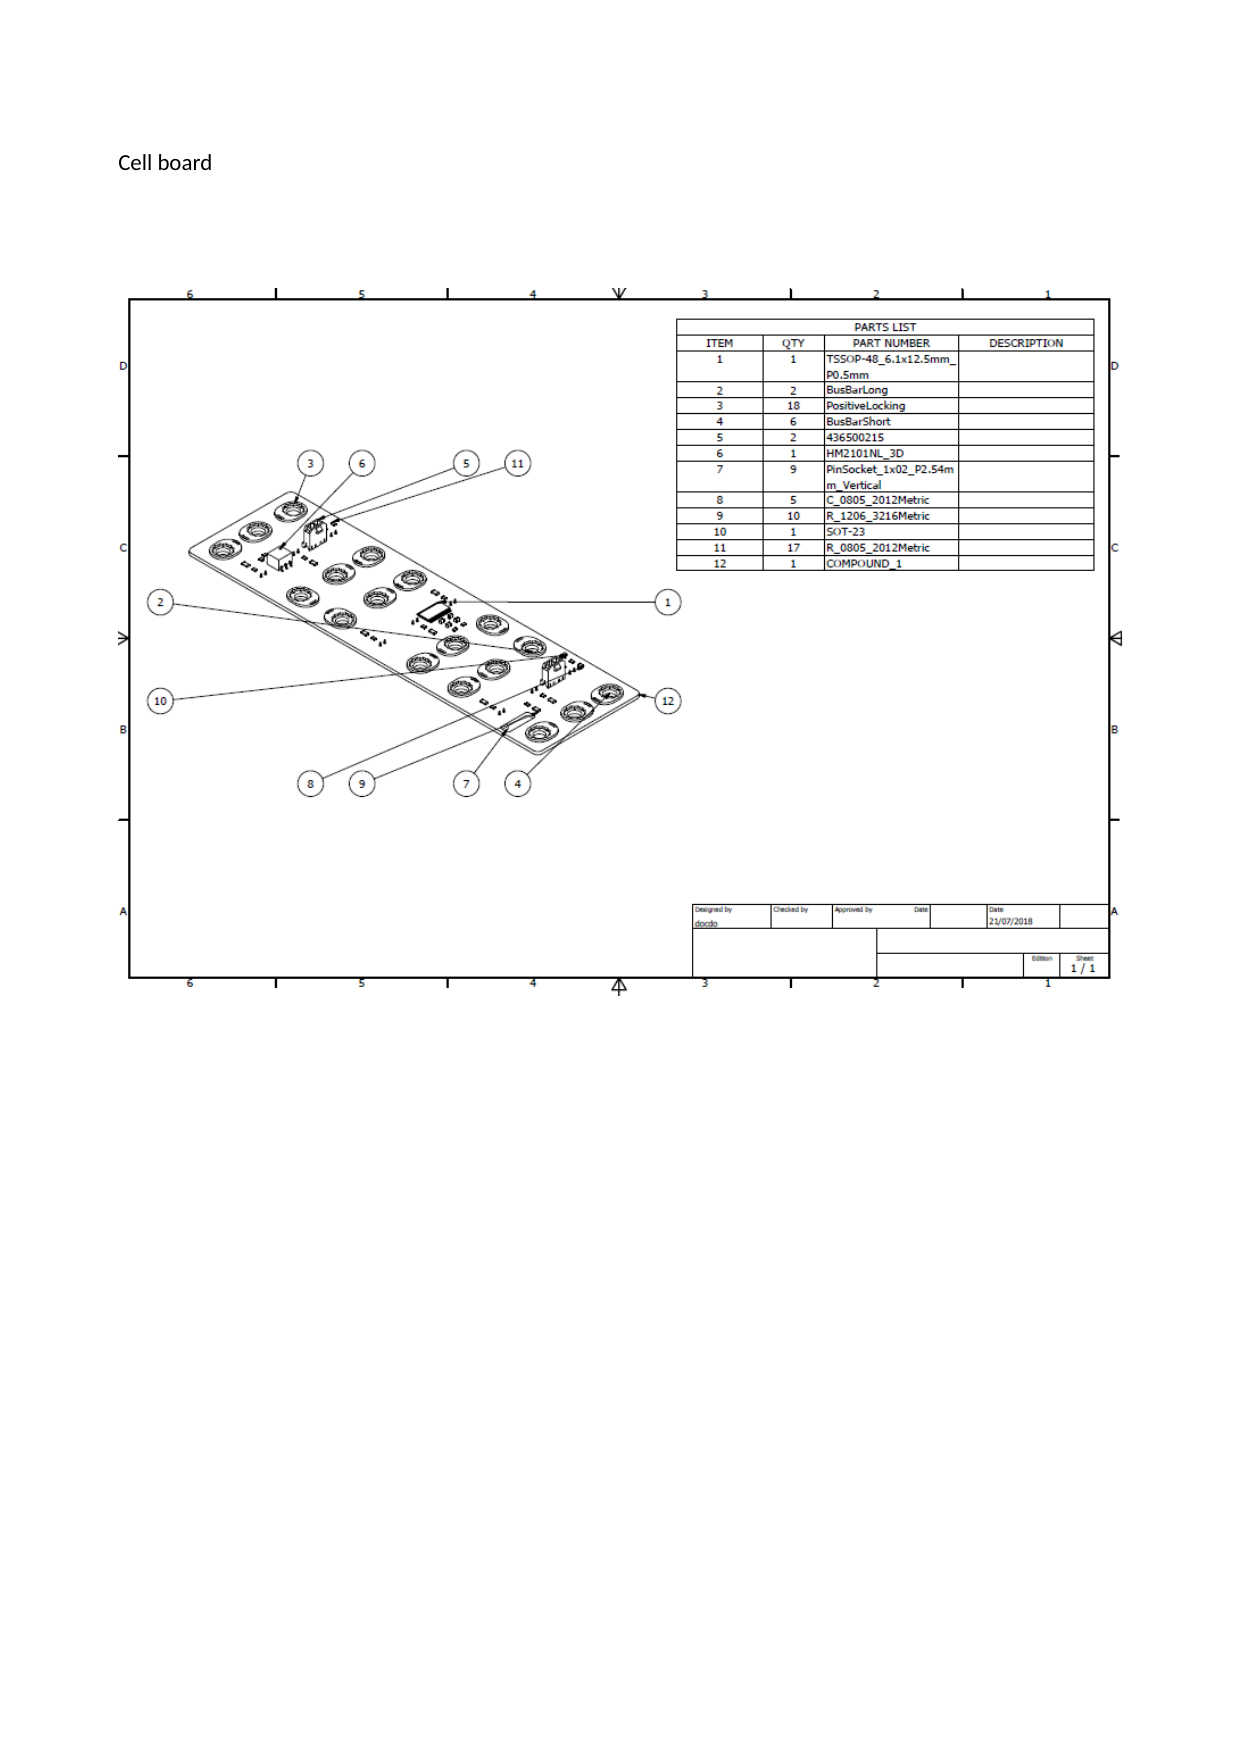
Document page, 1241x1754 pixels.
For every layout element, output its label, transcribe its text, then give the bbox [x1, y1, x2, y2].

picture [118, 288, 1123, 996]
text Cell board [118, 148, 1122, 176]
